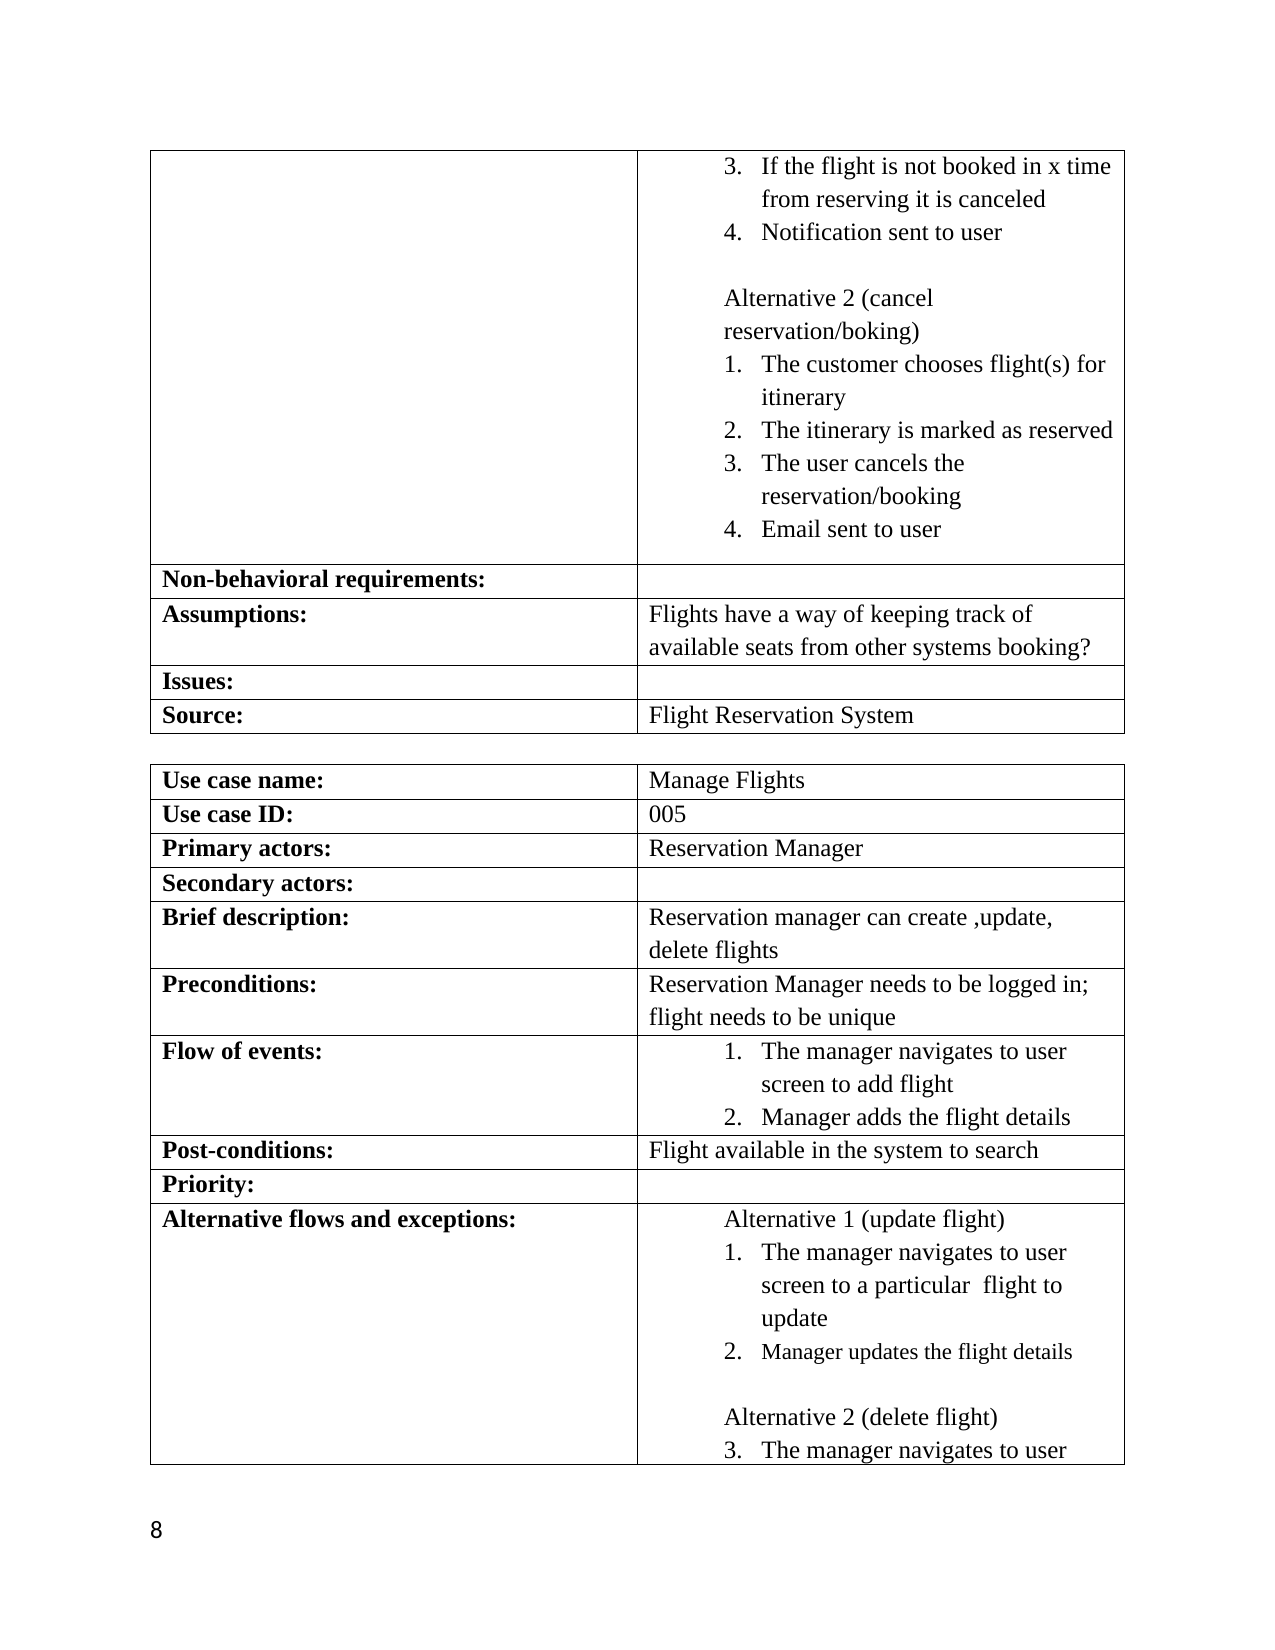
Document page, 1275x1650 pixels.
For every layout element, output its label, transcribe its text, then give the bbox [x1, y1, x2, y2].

table_cell Reservation manager can create ,update, delete flights [638, 902, 1124, 968]
table_cell Primary actors: [151, 834, 637, 867]
table_cell Non-behavioral requirements: [151, 565, 637, 598]
table_cell Priority: [151, 1170, 637, 1203]
table_cell Flight Reservation System [638, 700, 1124, 733]
table_header Use case name: [151, 765, 637, 798]
table_cell Preconditions: [151, 969, 637, 1035]
table_cell Use case ID: [151, 800, 637, 832]
table_cell Post-conditions: [151, 1136, 637, 1168]
table_cell The manager navigates to user screen to add flight Manager adds the flight details [638, 1036, 1124, 1134]
table_cell Issues: [151, 666, 637, 699]
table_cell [638, 151, 1124, 563]
table_cell 005 [638, 800, 1124, 832]
table_cell Flights have a way of keeping track of available seats from other systems booking? [638, 599, 1124, 665]
table_cell Assumptions: [151, 599, 637, 665]
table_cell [151, 1204, 637, 1463]
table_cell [151, 151, 637, 563]
table_cell Reservation Manager [638, 834, 1124, 867]
table_header Manage Flights [638, 765, 1124, 798]
table_cell [638, 868, 1124, 901]
table_cell Reservation Manager needs to be logged in; flight needs to be unique [638, 969, 1124, 1035]
table_cell Brief description: [151, 902, 637, 968]
table_cell Secondary actors: [151, 868, 637, 901]
table_cell Flight available in the system to search [638, 1136, 1124, 1168]
table_cell [638, 565, 1124, 598]
table_cell [638, 666, 1124, 699]
table_cell Source: [151, 700, 637, 733]
table_cell [638, 1170, 1124, 1203]
table_cell Flow of events: [151, 1036, 637, 1134]
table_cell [638, 1204, 1124, 1463]
